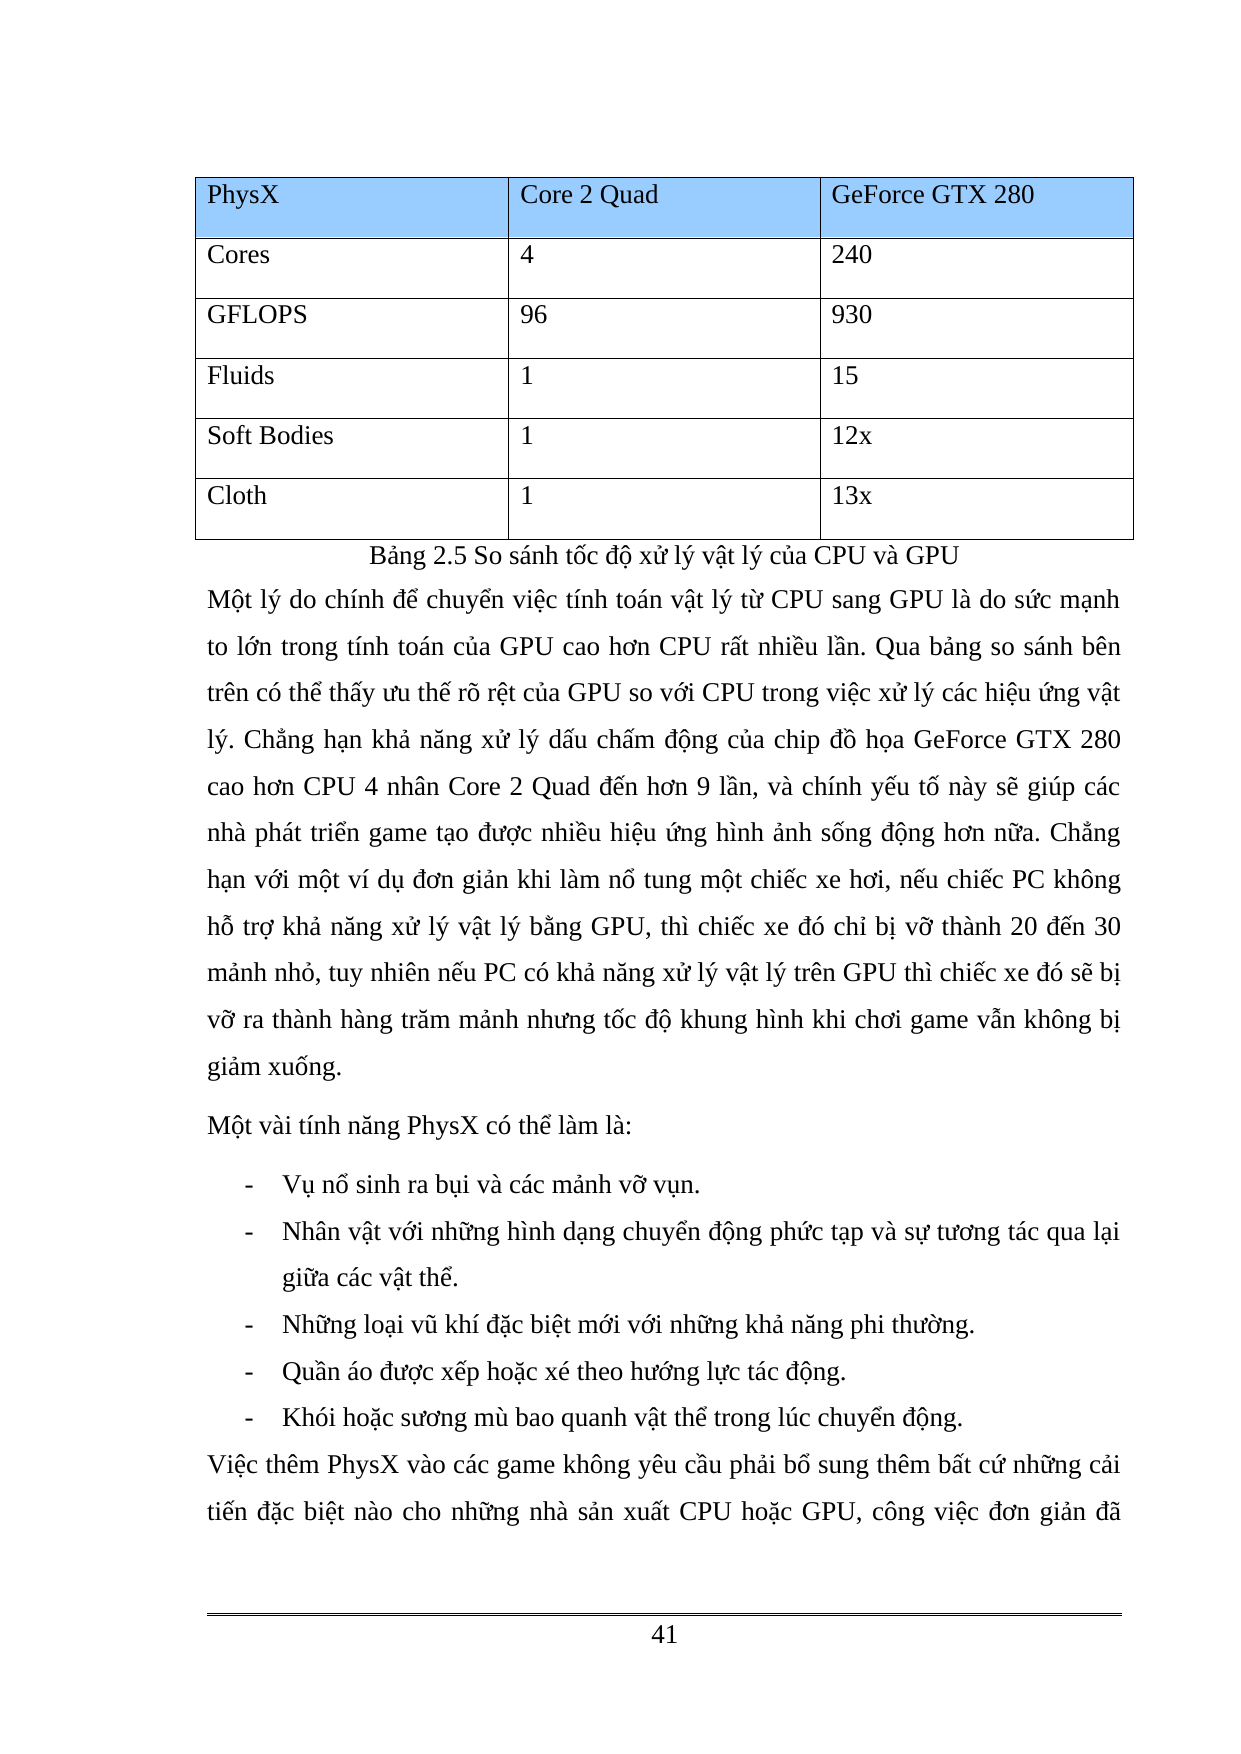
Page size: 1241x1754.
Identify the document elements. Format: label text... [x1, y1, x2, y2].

table_header GeForce GTX 280 [821, 178, 1133, 237]
list Quần áo được xếp hoặc xé theo hướng lực tác động. [244, 1355, 1122, 1386]
table_cell GFLOPS [196, 299, 508, 358]
table_cell Soft Bodies [196, 419, 508, 478]
table_cell 1 [509, 419, 820, 478]
table_cell Cores [196, 239, 508, 298]
table_header PhysX [196, 178, 508, 237]
table_cell 930 [821, 299, 1133, 358]
table_cell 15 [821, 359, 1133, 418]
table_cell 1 [509, 479, 820, 538]
text Một vài tính năng PhysX có thể làm là: [207, 1109, 1122, 1140]
table_cell 96 [509, 299, 820, 358]
table_cell 1 [509, 359, 820, 418]
table_cell Cloth [196, 479, 508, 538]
table_header Core 2 Quad [509, 178, 820, 237]
table_cell Fluids [196, 359, 508, 418]
list Khói hoặc sương mù bao quanh vật thể trong lúc chuyển động. [244, 1401, 1122, 1433]
list Những loại vũ khí đặc biệt mới với những khả năng phi thường. [244, 1308, 1122, 1339]
list Vụ nổ sinh ra bụi và các mảnh vỡ vụn. [244, 1168, 1122, 1199]
text Một lý do chính để chuyển việc tính toán vật lý từ CPU sang GPU là do sức mạnh to lớn trong tính toán của GPU cao hơn CPU rất nhiều lần. Qua bảng so sánh bên trên có thể thấy ưu thế rõ rệt của GPU so với CPU trong việc xử lý các hiệu ứng vật lý. Chẳng hạn khả năng xử lý dấu chấm động của chip đồ họa GeForce GTX 280 cao hơn CPU 4 nhân Core 2 Quad đến hơn 9 lần, và chính yếu tố này sẽ giúp các nhà phát triển game tạo được nhiều hiệu ứng hình ảnh sống động hơn nữa. Chẳng hạn với một ví dụ đơn giản khi làm nổ tung một chiếc xe hơi, nếu chiếc PC không hỗ trợ khả năng xử lý vật lý bằng GPU, thì chiếc xe đó chỉ bị vỡ thành 20 đến 30 mảnh nhỏ, tuy nhiên nếu PC có khả năng xử lý vật lý trên GPU thì chiếc xe đó sẽ bị vỡ ra thành hàng trăm mảnh nhưng tốc độ khung hình khi chơi game vẫn không bị giảm xuống. [207, 583, 1122, 1081]
table_cell 240 [821, 239, 1133, 298]
list Nhân vật với những hình dạng chuyển động phức tạp và sự tương tác qua lại giữa các vật thể. [244, 1215, 1122, 1293]
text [207, 1448, 1122, 1526]
table_cell 12x [821, 419, 1133, 478]
table_cell 13x [821, 479, 1133, 538]
table_cell 4 [509, 239, 820, 298]
